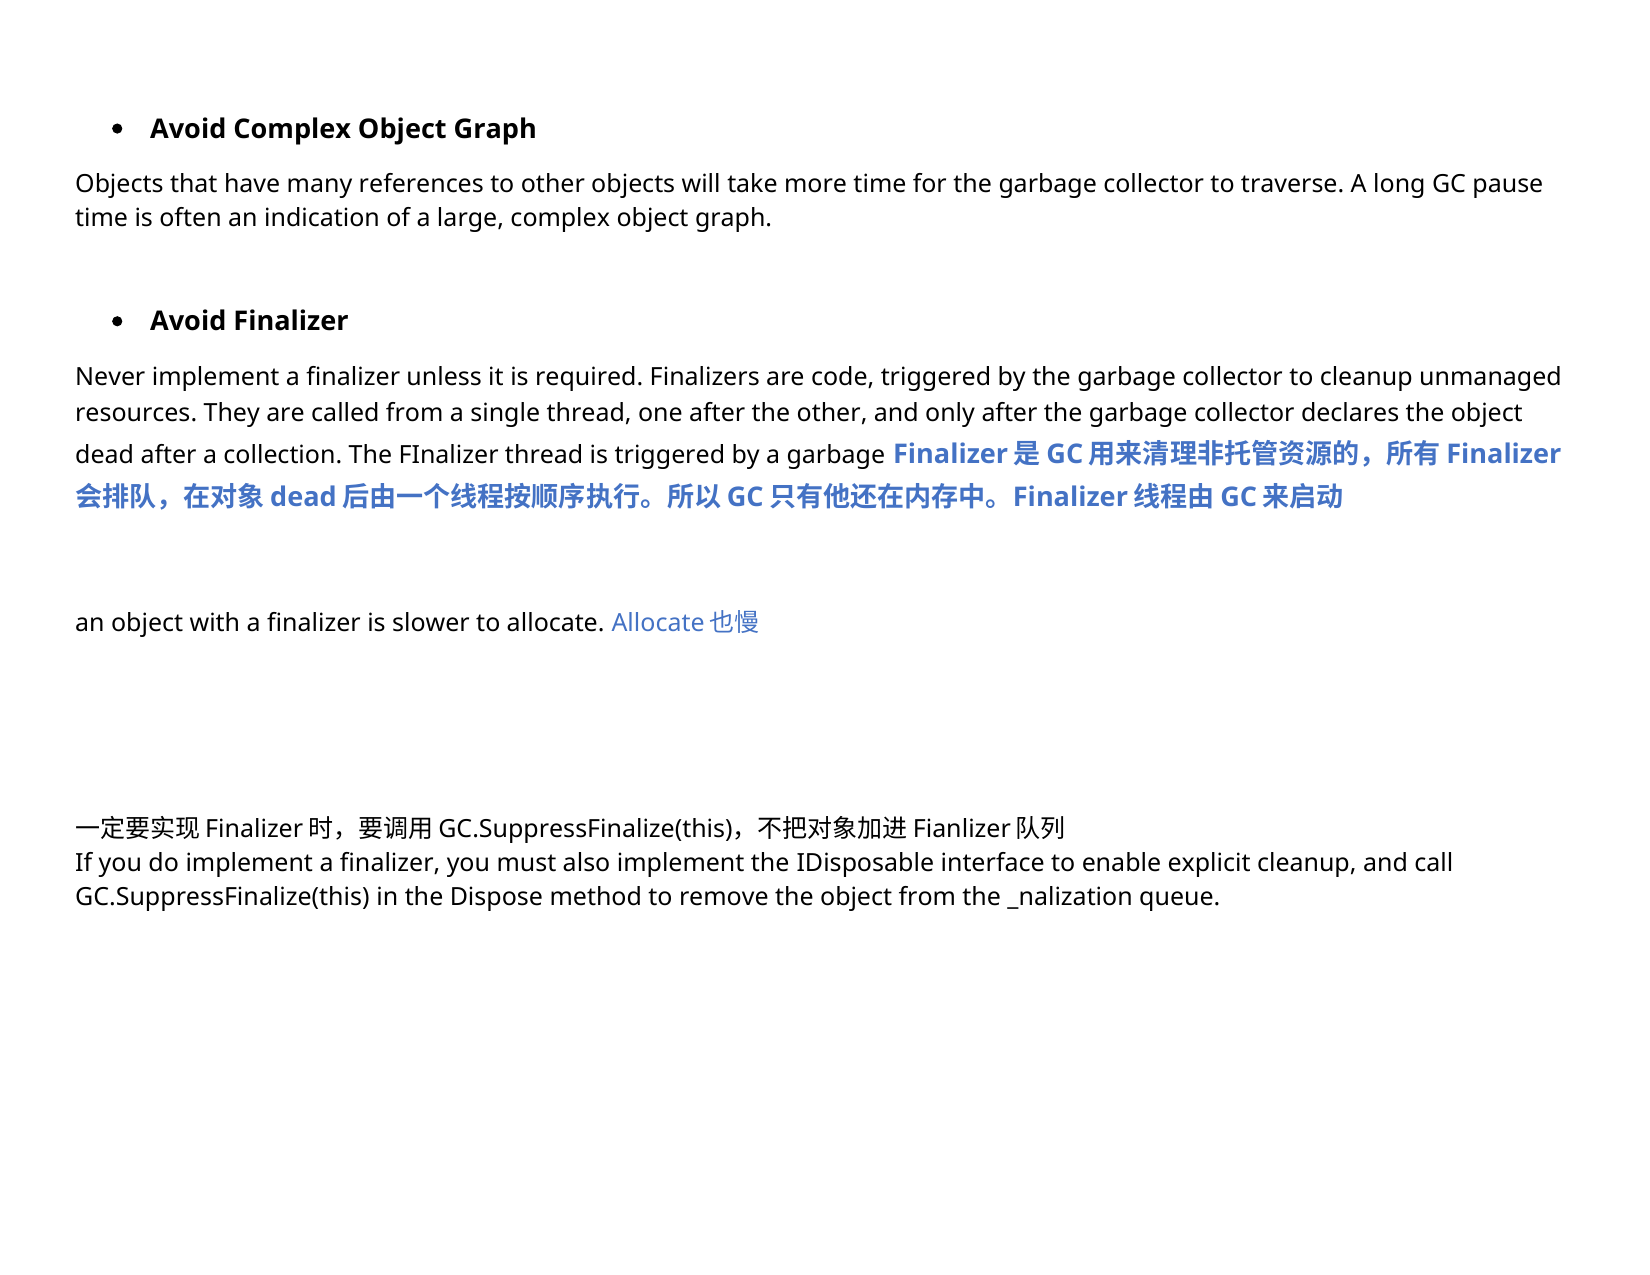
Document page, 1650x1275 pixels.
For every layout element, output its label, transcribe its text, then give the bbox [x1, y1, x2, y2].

list Avoid Complex Object Graph [112, 109, 1575, 146]
list Avoid Finalizer [112, 302, 1575, 339]
text an object with a finalizer is slower to allocate. Allocate也慢 [75, 602, 1575, 638]
text Never implement a finalizer unless it is required. Finalizers are code, triggered by the garbage collector to cleanup unmanaged resources. They are called from a single thread, one after the other, and only after the garbage collector declares the object dead after a collection. The FInalizer thread is triggered by a garbage Finalizer是GC用来清理非托管资源的，所有Finalizer会排队，在对象dead后由一个线程按顺序执行。所以GC只有他还在内存中。Finalizer线程由GC来启动 [75, 358, 1575, 514]
text Objects that have many references to other objects will take more time for the garbage collector to traverse. A long GC pause time is often an indication of a large, complex object graph. [75, 166, 1575, 234]
text If you do implement a finalizer, you must also implement the IDisposable interface to enable explicit cleanup, and call GC.SuppressFinalize(this) in the Dispose method to remove the object from the _nalization queue. [75, 845, 1575, 913]
text 一定要实现Finalizer时，要调用GC.SuppressFinalize(this)，不把对象加进Fianlizer队列 [75, 808, 1575, 845]
